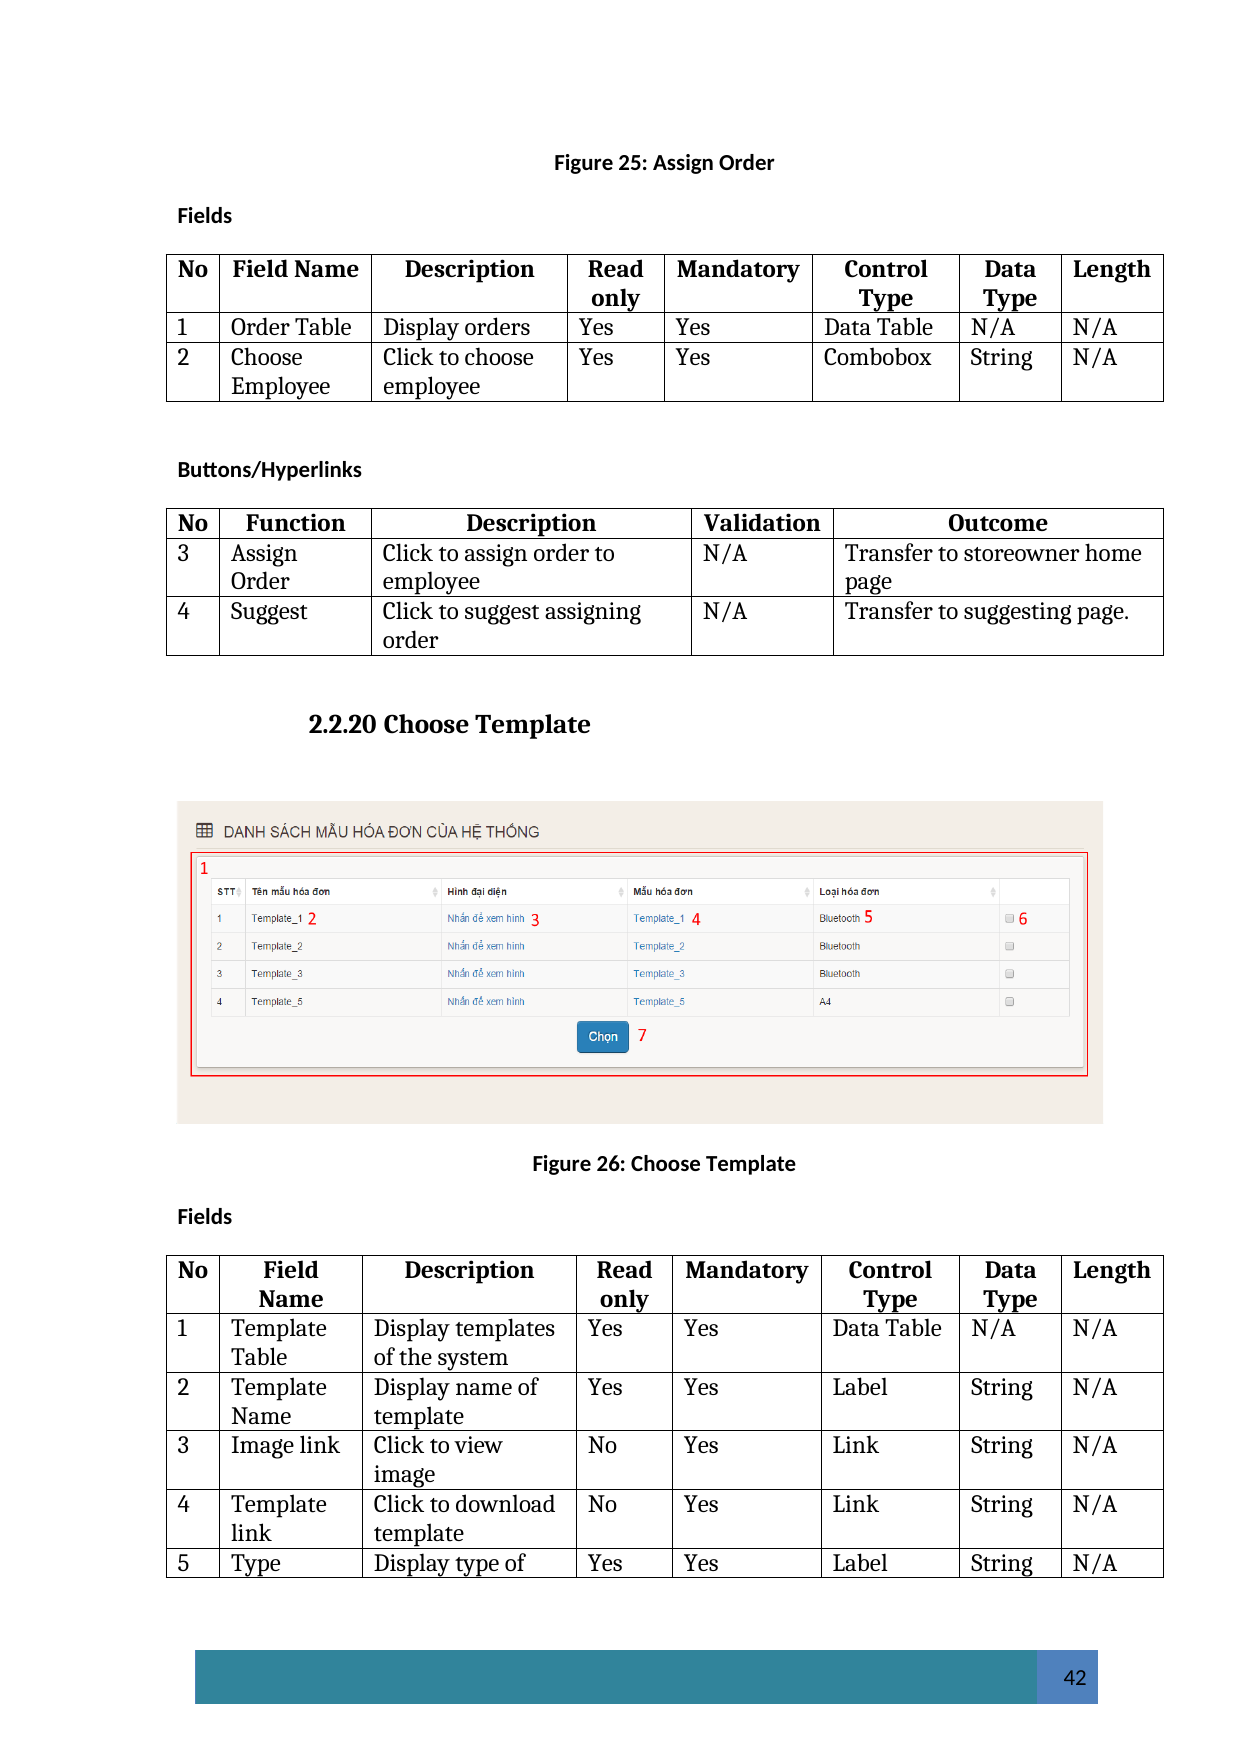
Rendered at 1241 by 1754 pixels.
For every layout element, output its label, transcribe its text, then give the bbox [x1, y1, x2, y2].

table_cell Label [822, 1373, 959, 1430]
table_cell Link [822, 1490, 959, 1547]
table_cell N/A [692, 539, 833, 596]
table_cell Suggest [220, 597, 371, 654]
table_header Mandatory [673, 1256, 821, 1313]
table_cell Yes [673, 1373, 821, 1430]
table_cell N/A [1062, 1431, 1163, 1489]
table_cell N/A [692, 597, 833, 654]
table_header Description [372, 255, 567, 312]
table_cell N/A [1062, 313, 1163, 342]
table_cell Type [220, 1549, 362, 1577]
table_cell Yes [577, 1314, 672, 1372]
table_cell Display orders [372, 313, 567, 342]
table_cell Yes [568, 343, 664, 401]
table_cell Yes [665, 343, 812, 401]
table_cell N/A [1062, 1549, 1163, 1577]
table_cell 1 [167, 313, 219, 342]
table_cell N/A [960, 1314, 1061, 1372]
table_cell 5 [167, 1549, 219, 1577]
table_cell N/A [1062, 343, 1163, 401]
table_cell Yes [577, 1549, 672, 1577]
picture [176, 801, 1104, 1124]
table_cell Click to suggest assigning order [372, 597, 691, 654]
table_cell String [960, 343, 1061, 401]
table_cell Link [822, 1431, 959, 1489]
table_cell Image link [220, 1431, 362, 1489]
table_cell Yes [665, 313, 812, 342]
table_cell 1 [167, 1314, 219, 1372]
table_header No [167, 255, 219, 312]
table_cell Choose Employee [220, 343, 371, 401]
table_cell Data Table [822, 1314, 959, 1372]
table_cell Template link [220, 1490, 362, 1547]
table_cell Click to download template [363, 1490, 576, 1547]
table_cell String [960, 1373, 1061, 1430]
text Fields [177, 201, 1151, 229]
table_header Data Type [960, 255, 1061, 312]
table_header Length [1062, 1256, 1163, 1313]
table_cell 2 [167, 343, 219, 401]
text Buttons/Hyperlinks [177, 455, 1151, 483]
table_cell String [960, 1490, 1061, 1547]
table_header No [167, 1256, 219, 1313]
table_cell N/A [960, 313, 1061, 342]
table_cell Template Name [220, 1373, 362, 1430]
table_cell Yes [577, 1373, 672, 1430]
table_cell 4 [167, 597, 219, 654]
table_cell Transfer to suggesting page. [834, 597, 1163, 654]
table_cell N/A [1062, 1314, 1163, 1372]
table_header No [167, 509, 219, 537]
table_header Mandatory [665, 255, 812, 312]
table_cell N/A [1062, 1373, 1163, 1430]
table_header Read only [577, 1256, 672, 1313]
table_cell Yes [673, 1549, 821, 1577]
table_cell Transfer to storeowner home page [834, 539, 1163, 596]
table_cell Order Table [220, 313, 371, 342]
table_header Outcome [834, 509, 1163, 537]
table_cell Click to view image [363, 1431, 576, 1489]
table_cell Click to choose employee [372, 343, 567, 401]
table_cell Assign Order [220, 539, 371, 596]
table_header Control Type [822, 1256, 959, 1313]
table_cell 4 [167, 1490, 219, 1547]
table_header Field Name [220, 255, 371, 312]
table_cell Yes [673, 1431, 821, 1489]
table_cell N/A [1062, 1490, 1163, 1547]
table_header Data Type [960, 1256, 1061, 1313]
table_cell Click to assign order to employee [372, 539, 691, 596]
text Fields [177, 1202, 1151, 1230]
table_cell 3 [167, 1431, 219, 1489]
table_cell Display templates of the system [363, 1314, 576, 1372]
table_cell Yes [673, 1490, 821, 1547]
table_header Validation [692, 509, 833, 537]
table_cell No [577, 1490, 672, 1547]
table_header Field Name [220, 1256, 362, 1313]
table_cell Label [822, 1549, 959, 1577]
table_cell 2 [167, 1373, 219, 1430]
table_header Length [1062, 255, 1163, 312]
table_cell 3 [167, 539, 219, 596]
table_header Read only [568, 255, 664, 312]
table_cell String [960, 1549, 1061, 1577]
text Figure 25: Assign Order [177, 148, 1151, 176]
table_cell String [960, 1431, 1061, 1489]
table_header Description [363, 1256, 576, 1313]
table_cell Template Table [220, 1314, 362, 1372]
table_cell Yes [568, 313, 664, 342]
table_header Control Type [813, 255, 959, 312]
table_cell Data Table [813, 313, 959, 342]
table_cell No [577, 1431, 672, 1489]
table_cell Combobox [813, 343, 959, 401]
subtitle Choose Template [308, 709, 1151, 740]
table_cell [363, 1549, 576, 1577]
table_header Description [372, 509, 691, 537]
table_cell Yes [673, 1314, 821, 1372]
table_header Function [220, 509, 371, 537]
table_cell Display name of template [363, 1373, 576, 1430]
